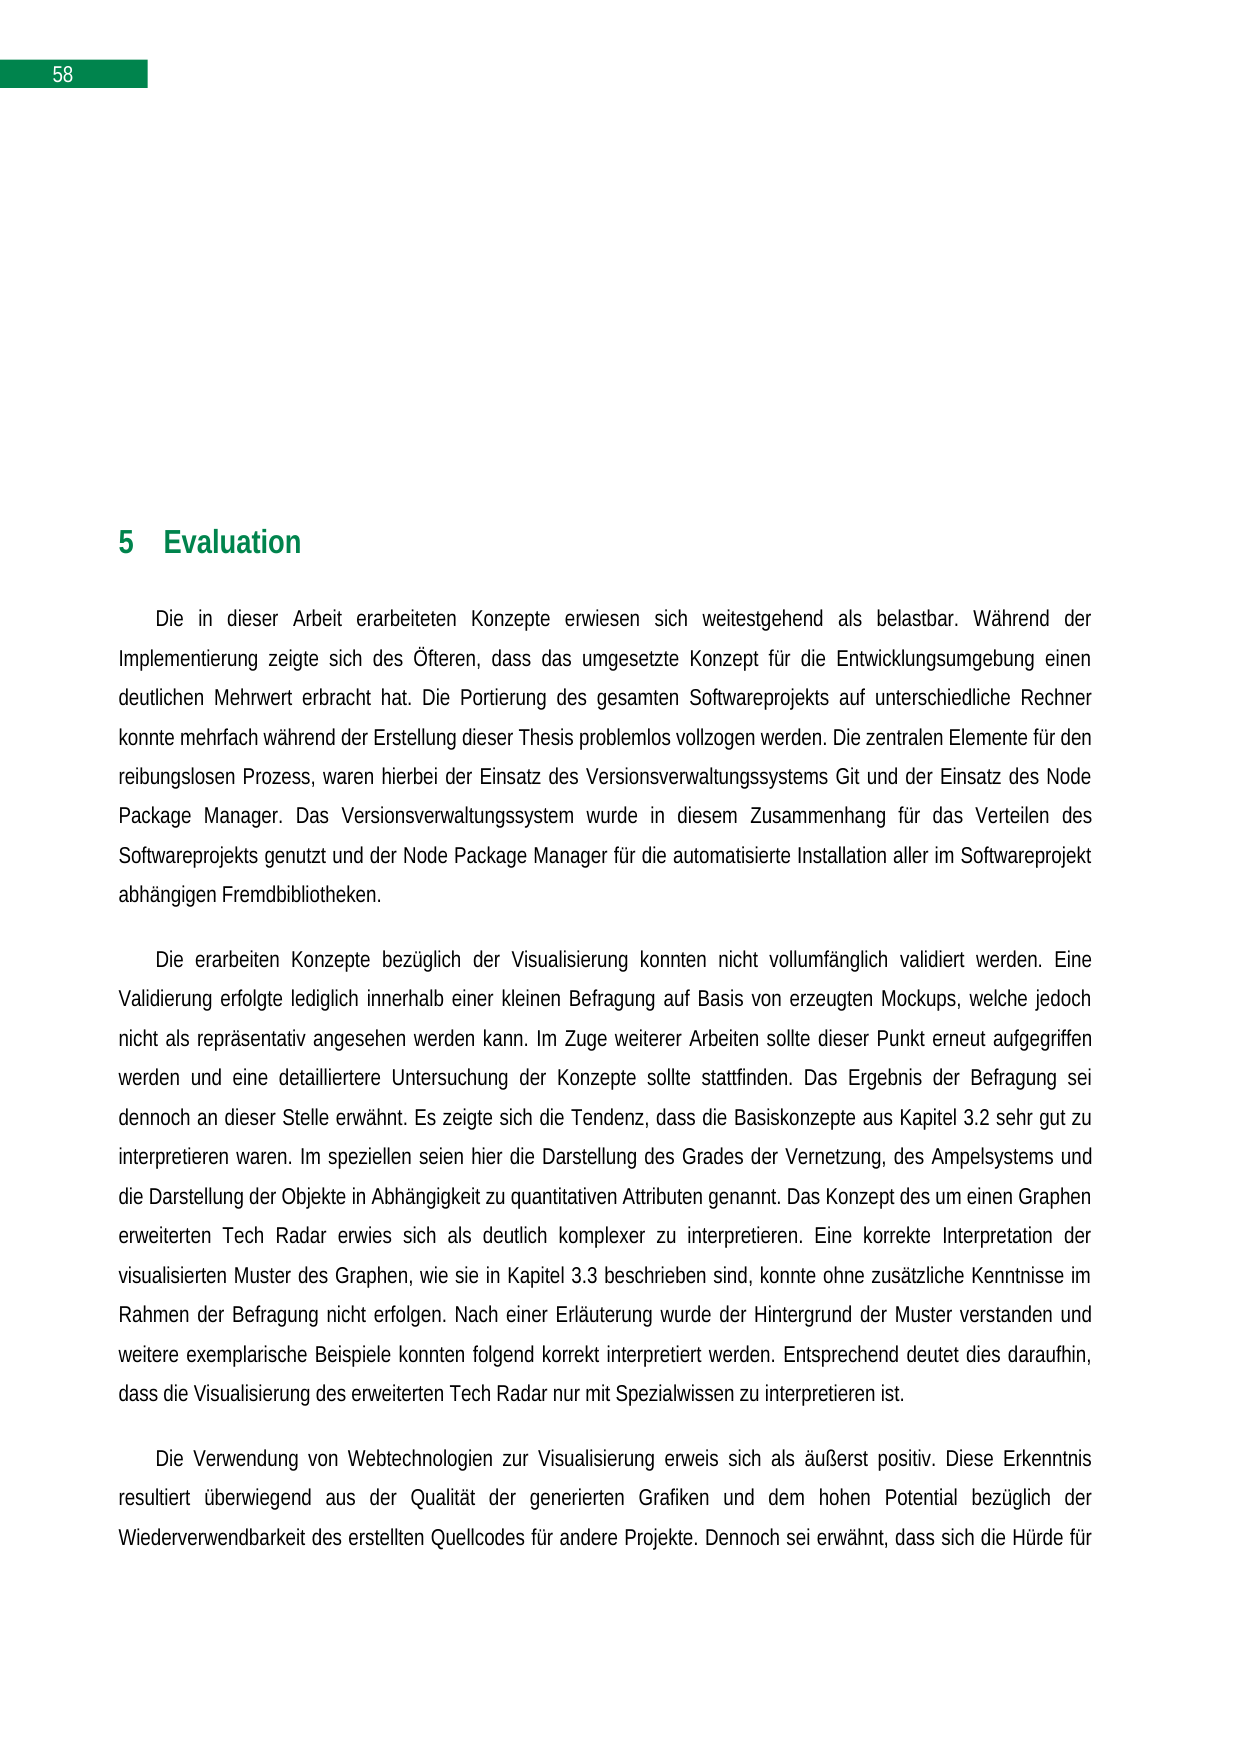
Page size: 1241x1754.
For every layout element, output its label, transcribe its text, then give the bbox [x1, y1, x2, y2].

text Die erarbeiten Konzepte bezüglich der Visualisierung konnten nicht vollumfänglich validiert werden. Eine Validierung erfolgte lediglich innerhalb einer kleinen Befragung auf Basis von erzeugten Mockups, welche jedoch nicht als repräsentativ angesehen werden kann. Im Zuge weiterer Arbeiten sollte dieser Punkt erneut aufgegriffen werden und eine detailliertere Untersuchung der Konzepte sollte stattfinden. Das Ergebnis der Befragung sei dennoch an dieser Stelle erwähnt. Es zeigte sich die Tendenz, dass die Basiskonzepte aus Kapitel 3.2 sehr gut zu interpretieren waren. Im speziellen seien hier die Darstellung des Grades der Vernetzung, des Ampelsystems und die Darstellung der Objekte in Abhängigkeit zu quantitativen Attributen genannt. Das Konzept des um einen Graphen erweiterten Tech Radar erwies sich als deutlich komplexer zu interpretieren. Eine korrekte Interpretation der visualisierten Muster des Graphen, wie sie in Kapitel 3.3 beschrieben sind, konnte ohne zusätzliche Kenntnisse im Rahmen der Befragung nicht erfolgen. Nach einer Erläuterung wurde der Hintergrund der Muster verstanden und weitere exemplarische Beispiele konnten folgend korrekt interpretiert werden. Entsprechend deutet dies daraufhin, dass die Visualisierung des erweiterten Tech Radar nur mit Spezialwissen zu interpretieren ist. [118, 946, 1092, 1406]
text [118, 1444, 1092, 1550]
subtitle Evaluation [118, 523, 1092, 561]
text Die in dieser Arbeit erarbeiteten Konzepte erwiesen sich weitestgehend als belastbar. Während der Implementierung zeigte sich des Öfteren, dass das umgesetzte Konzept für die Entwicklungsumgebung einen deutlichen Mehrwert erbracht hat. Die Portierung des gesamten Softwareprojekts auf unterschiedliche Rechner konnte mehrfach während der Erstellung dieser Thesis problemlos vollzogen werden. Die zentralen Elemente für den reibungslosen Prozess, waren hierbei der Einsatz des Versionsverwaltungssystems Git und der Einsatz des Node Package Manager. Das Versionsverwaltungssystem wurde in diesem Zusammenhang für das Verteilen des Softwareprojekts genutzt und der Node Package Manager für die automatisierte Installation aller im Softwareprojekt abhängigen Fremdbibliotheken. [118, 605, 1092, 908]
